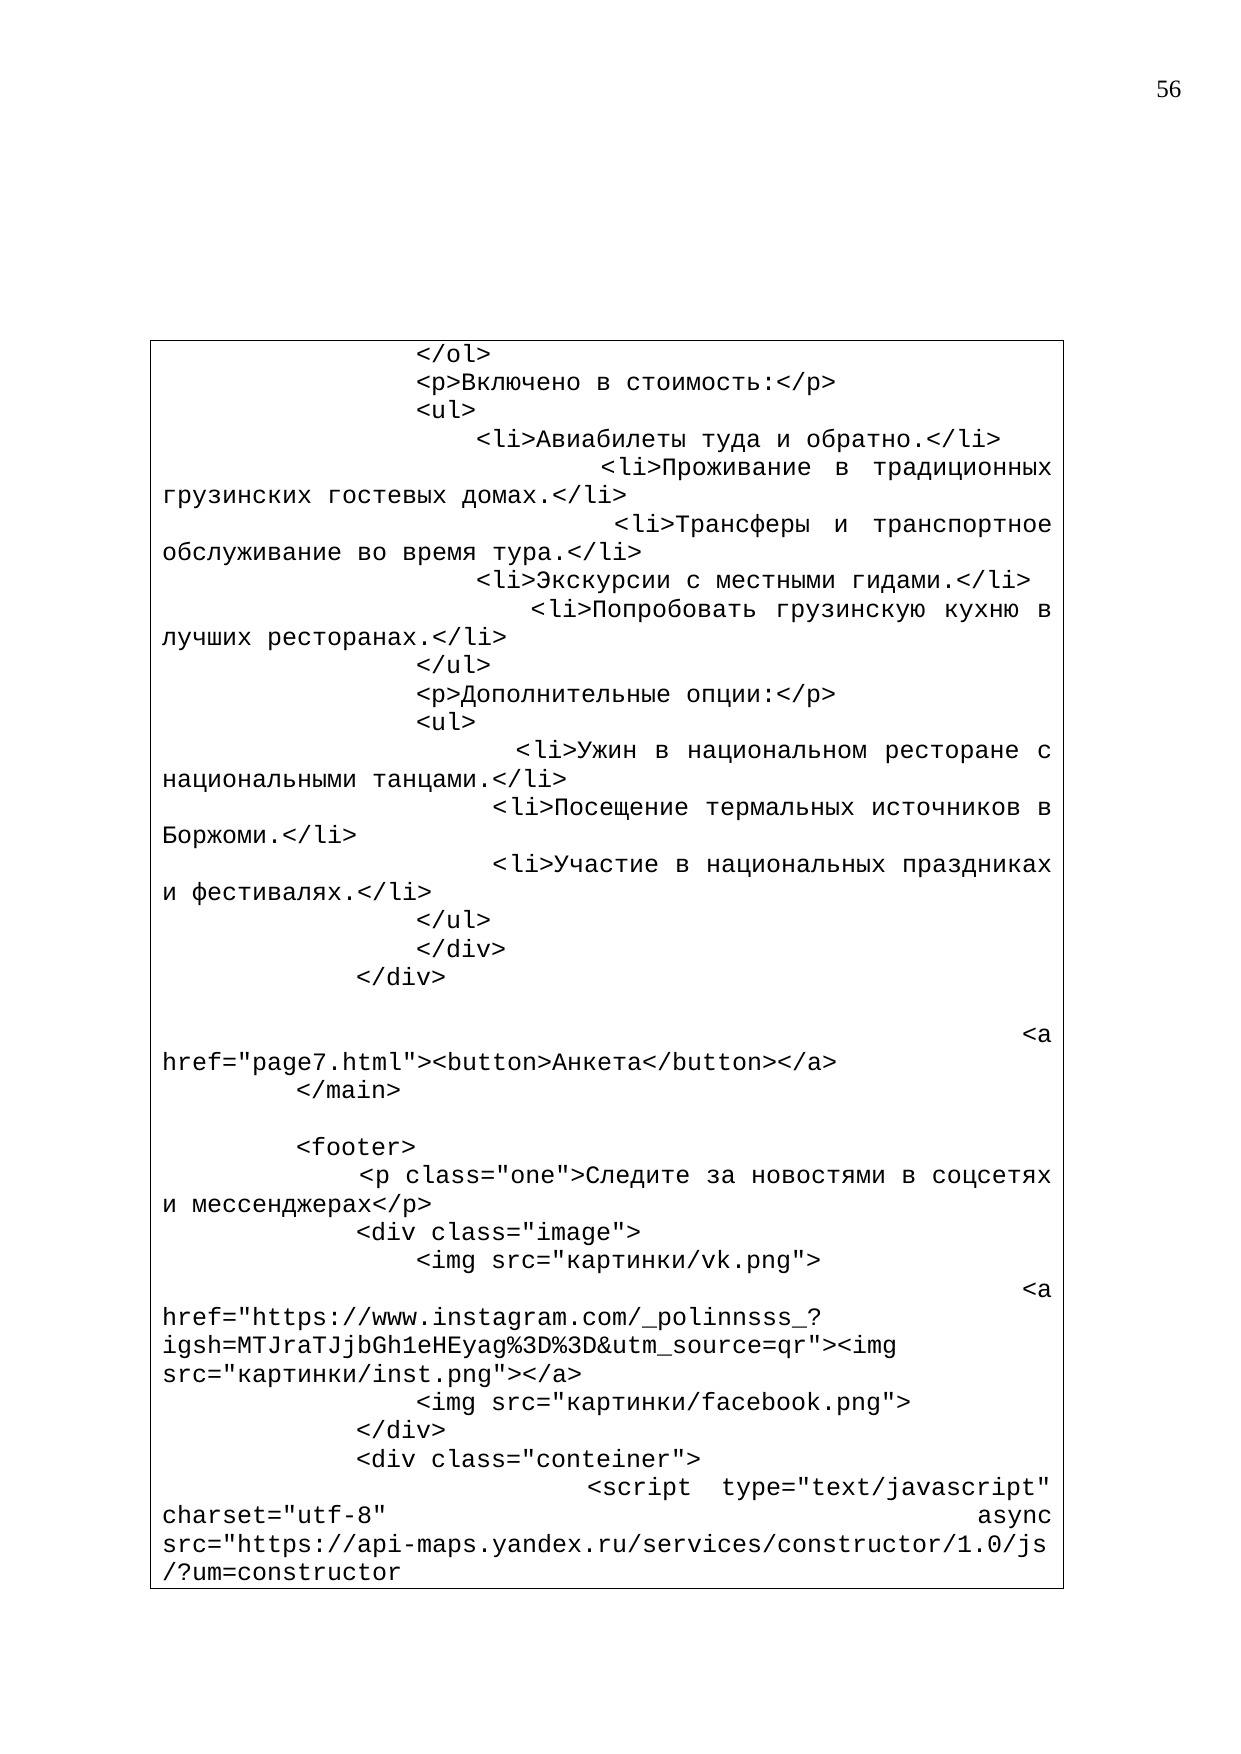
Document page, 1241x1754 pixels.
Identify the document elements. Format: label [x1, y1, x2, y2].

table_header [151, 341, 1063, 1588]
